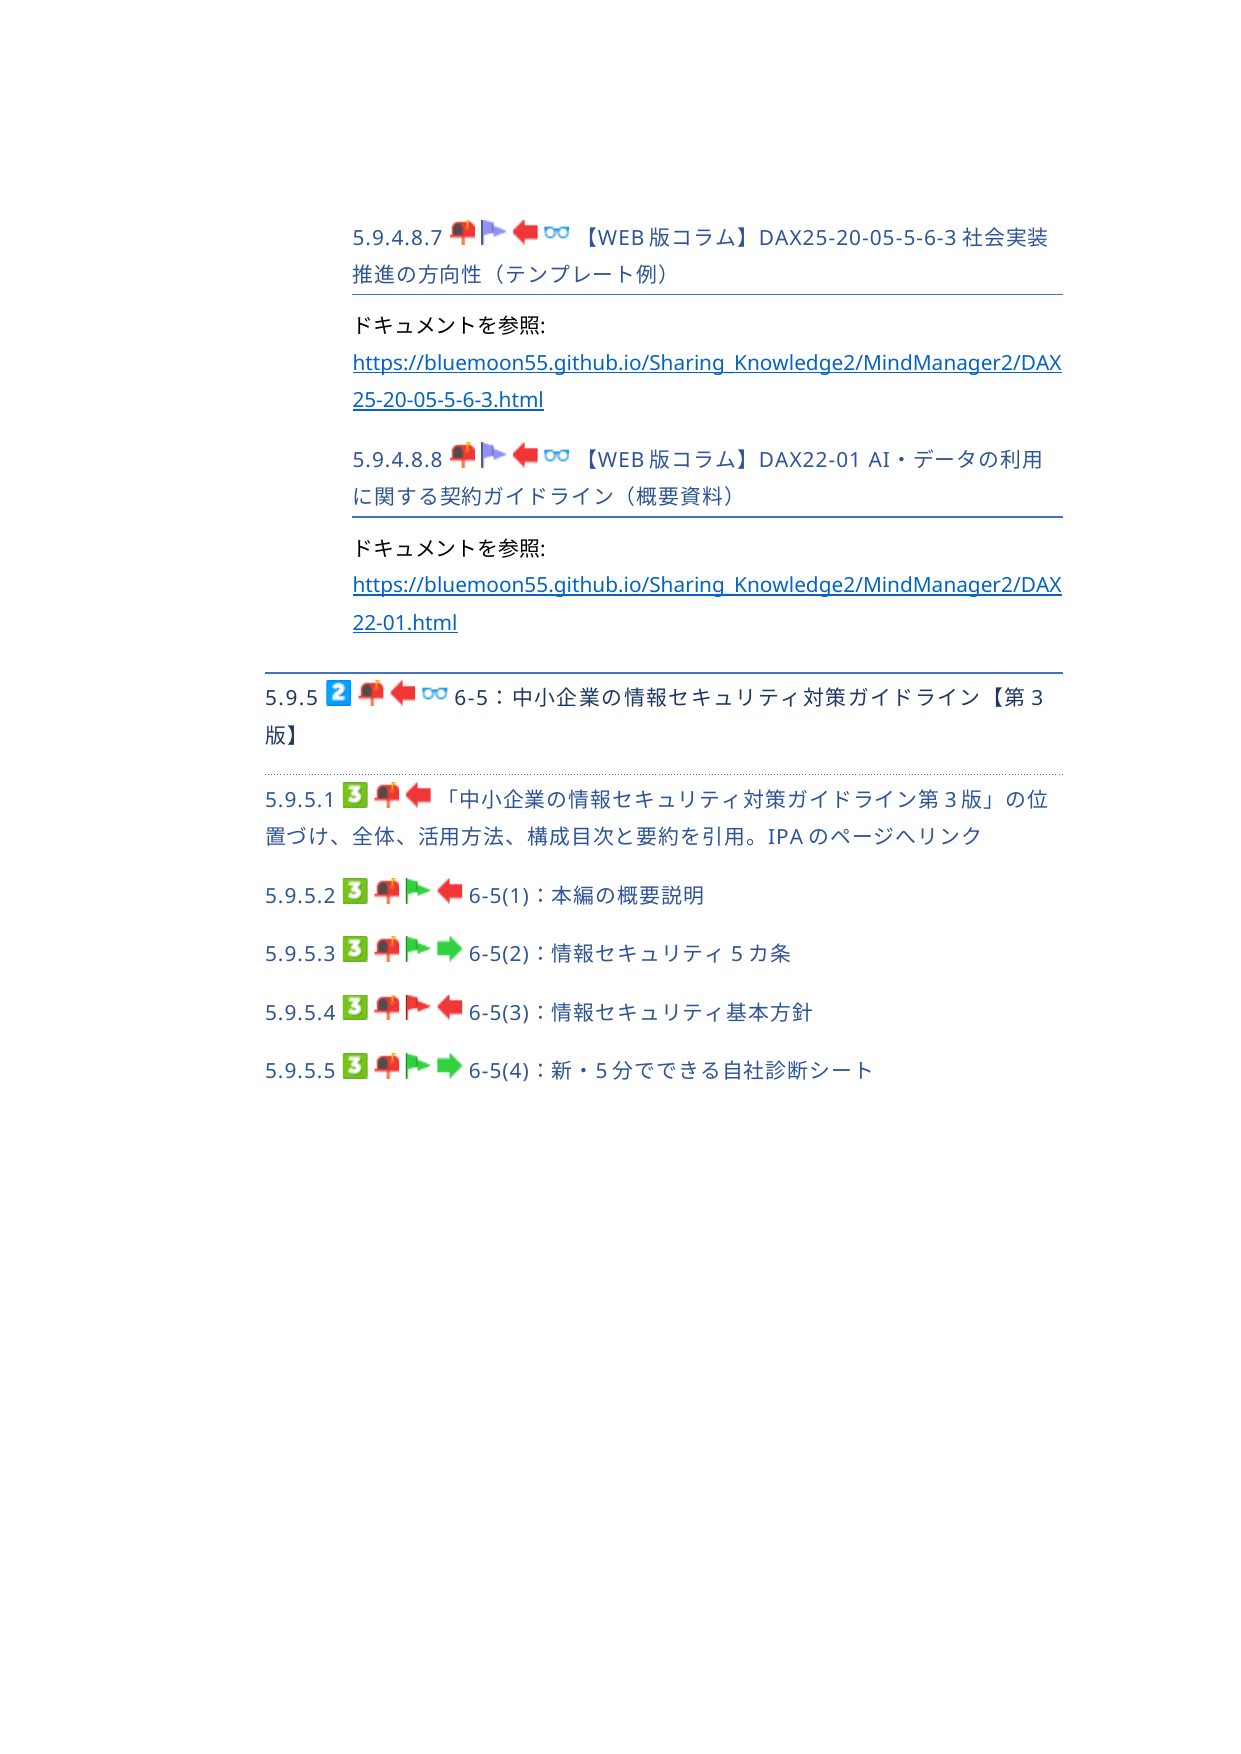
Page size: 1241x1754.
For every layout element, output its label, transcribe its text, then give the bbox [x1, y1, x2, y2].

picture [450, 220, 475, 245]
picture [405, 995, 431, 1020]
text ドキュメントを参照: https://bluemoon55.github.io/Sharing_Knowledge2/MindManager2/DAX25-20-05-5-6-3.html [352, 306, 1063, 418]
picture [374, 936, 400, 962]
picture [437, 1053, 463, 1079]
picture [481, 442, 507, 468]
picture [390, 680, 416, 706]
picture [481, 220, 507, 245]
picture [512, 220, 538, 245]
picture [437, 995, 463, 1020]
picture [342, 782, 368, 808]
text 6-5(4)：新・5分でできる自社診断シート [265, 1044, 1063, 1088]
picture [405, 936, 431, 962]
picture [437, 878, 463, 904]
picture [342, 878, 368, 904]
picture [326, 680, 352, 706]
text 【Web版コラム】DAX25-20-05-5-6-3社会実装推進の方向性（テンプレート例） [352, 217, 1063, 294]
picture [358, 680, 384, 706]
text ドキュメントを参照: https://bluemoon55.github.io/Sharing_Knowledge2/MindManager2/DAX22-01.html [352, 528, 1063, 641]
picture [405, 782, 431, 808]
text 【Web版コラム】DAX22-01 AI・データの利用に関する契約ガイドライン（概要資料） [352, 439, 1063, 516]
picture [437, 936, 463, 962]
picture [374, 995, 400, 1020]
text 6-5(2)：情報セキュリティ5カ条 [265, 928, 1063, 971]
picture [544, 442, 570, 468]
picture [342, 936, 368, 962]
picture [512, 442, 538, 468]
text 「中小企業の情報セキュリティ対策ガイドライン第3版」の位置づけ、全体、活用方法、構成目次と要約を引用。IPAのページへリンク [265, 773, 1063, 854]
picture [405, 1053, 431, 1079]
picture [544, 220, 570, 245]
picture [374, 878, 400, 904]
picture [374, 782, 400, 808]
picture [342, 1053, 368, 1079]
text 6-5(1)：本編の概要説明 [265, 869, 1063, 913]
picture [422, 680, 448, 706]
text 6-5：中小企業の情報セキュリティ対策ガイドライン【第3版】 [265, 674, 1063, 753]
text 6-5(3)：情報セキュリティ基本方針 [265, 986, 1063, 1029]
picture [450, 442, 475, 468]
picture [374, 1053, 400, 1079]
picture [405, 878, 431, 904]
picture [342, 995, 368, 1020]
